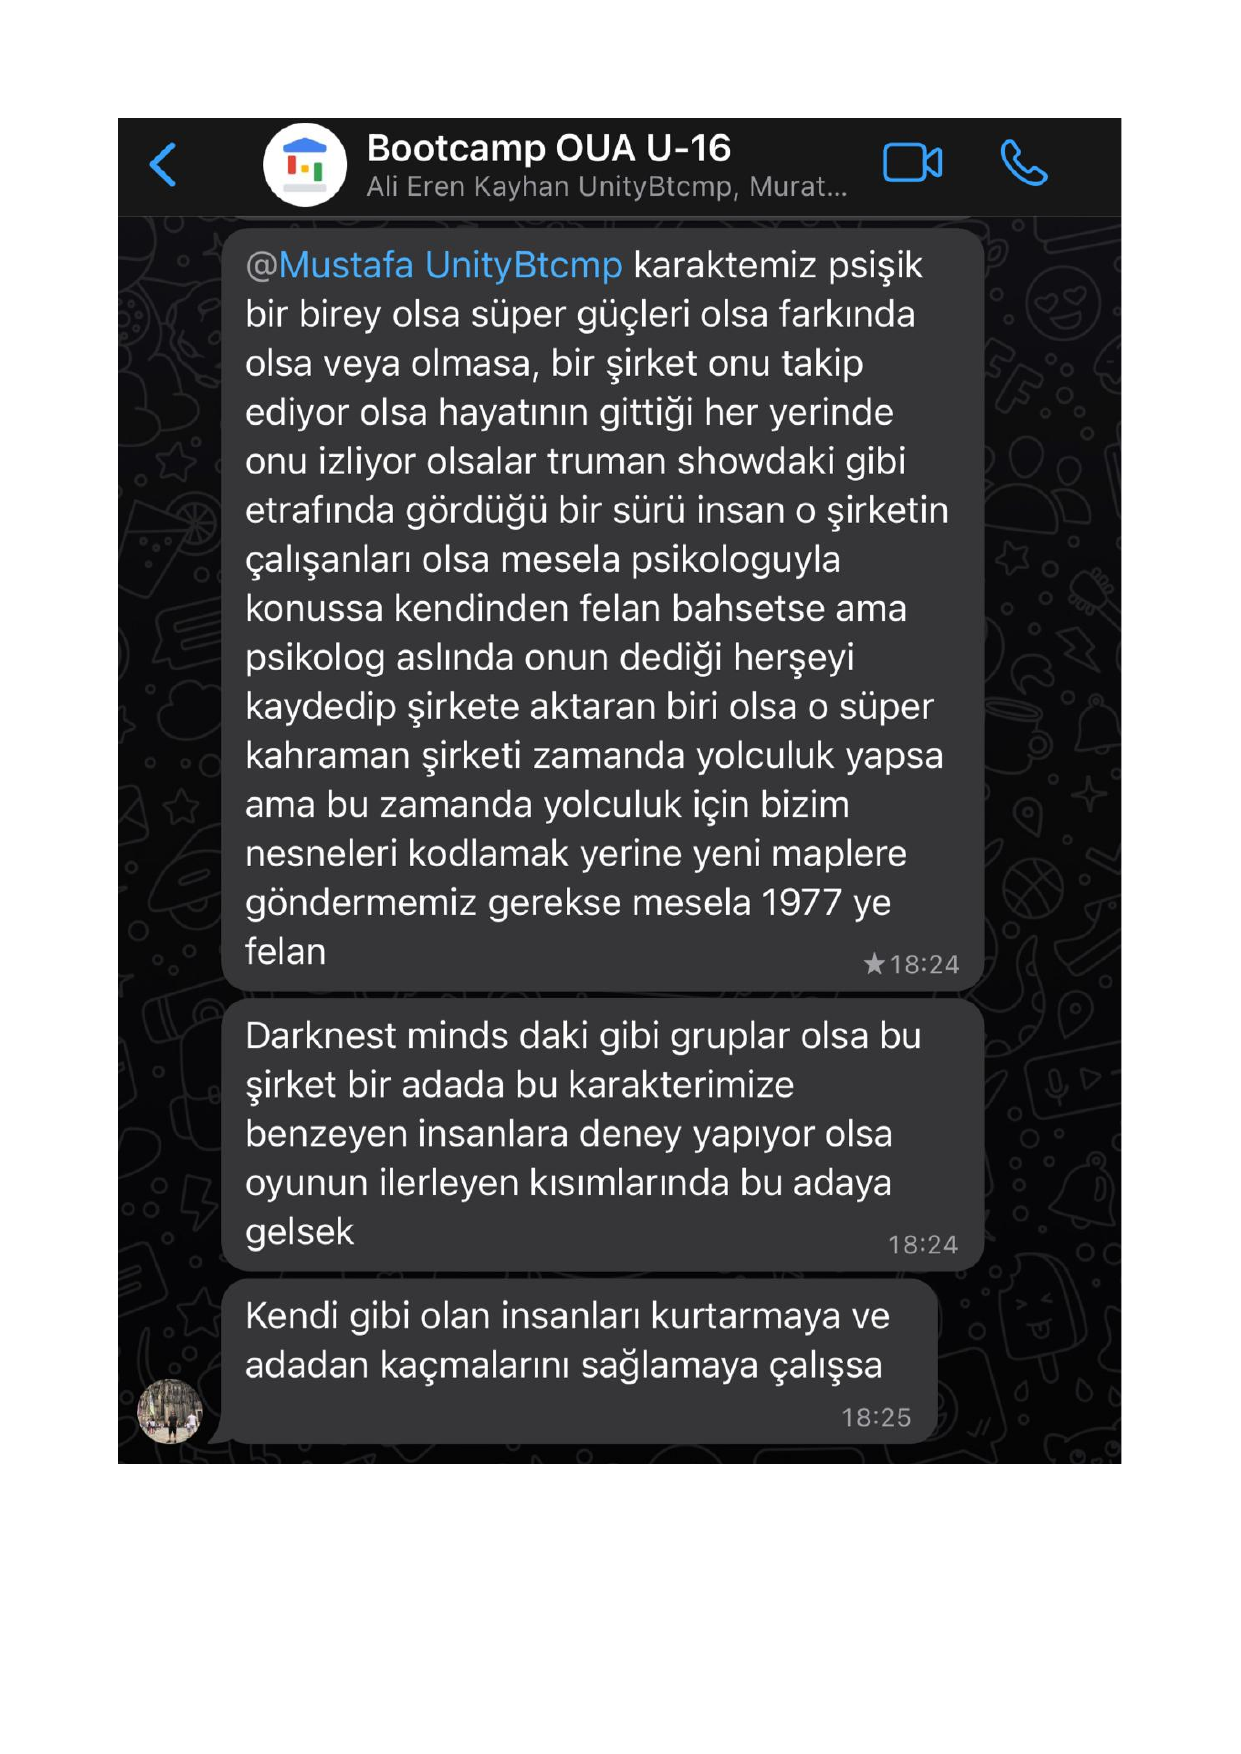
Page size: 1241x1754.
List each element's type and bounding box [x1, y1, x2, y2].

picture [118, 118, 1122, 1464]
